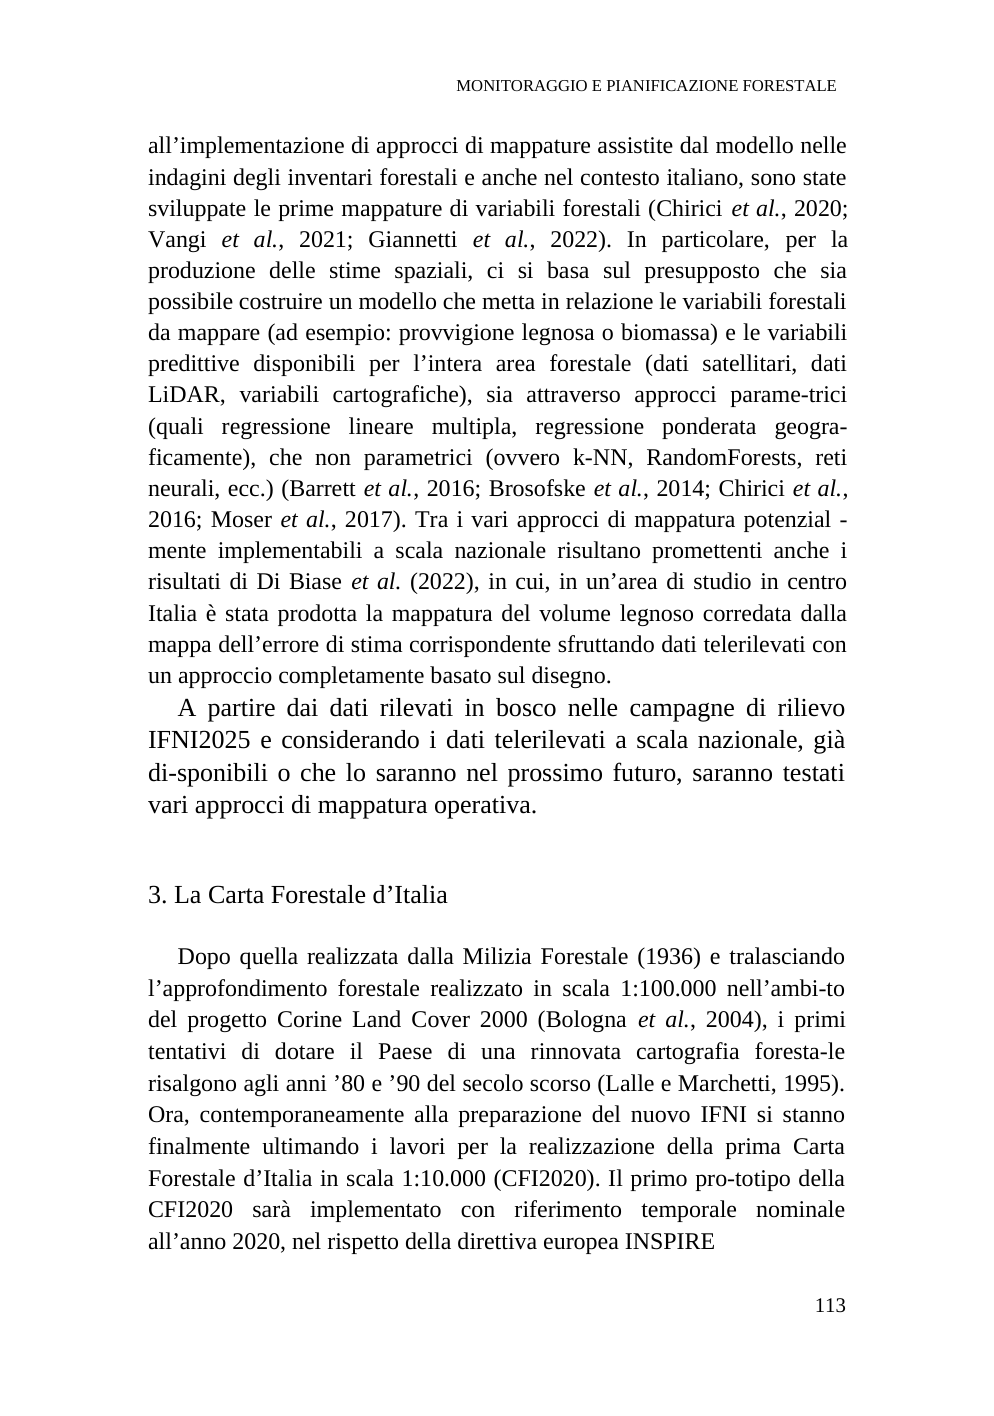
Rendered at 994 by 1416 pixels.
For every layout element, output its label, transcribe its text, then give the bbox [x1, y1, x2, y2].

text 3. La Carta Forestale d’Italia [148, 879, 848, 909]
text A partire dai dati rilevati in bosco nelle campagne di rilievo IFNI2025 e considerando i dati telerilevati a scala nazionale, già di-sponibili o che lo saranno nel prossimo futuro, saranno testati vari approcci di mappatura operativa. [148, 692, 846, 819]
text 113 [814, 1293, 848, 1317]
text MONITORAGGIO E PIANIFICAZIONE FORESTALE [456, 75, 848, 94]
text all’implementazione di approcci di mappature assistite dal modello nelle indagini degli inventari forestali e anche nel contesto italiano, sono state sviluppate le prime mappature di variabili forestali (Chirici et al., 2020; Vangi et al., 2021; Giannetti et al., 2022). In particolare, per la produzione delle stime spaziali, ci si basa sul presupposto che sia possibile costruire un modello che metta in relazione le variabili forestali da mappare (ad esempio: provvigione legnosa o biomassa) e le variabili predittive disponibili per l’intera area forestale (dati satellitari, dati LiDAR, variabili cartografiche), sia attraverso approcci parame-trici (quali regressione lineare multipla, regressione ponderata geogra-ficamente), che non parametrici (ovvero k-NN, RandomForests, reti neurali, ecc.) (Barrett et al., 2016; Brosofske et al., 2014; Chirici et al., 2016; Moser et al., 2017). Tra i vari approcci di mappatura potenzial - mente implementabili a scala nazionale risultano promettenti anche i risultati di Di Biase et al. (2022), in cui, in un’area di studio in centro Italia è stata prodotta la mappatura del volume legnoso corredata dalla mappa dell’errore di stima corrispondente sfruttando dati telerilevati con un approccio completamente basato sul disegno. [148, 131, 848, 688]
text Dopo quella realizzata dalla Milizia Forestale (1936) e tralasciando l’approfondimento forestale realizzato in scala 1:100.000 nell’ambi-to del progetto Corine Land Cover 2000 (Bologna et al., 2004), i primi tentativi di dotare il Paese di una rinnovata cartografia foresta-le risalgono agli anni ’80 e ’90 del secolo scorso (Lalle e Marchetti, 1995). Ora, contemporaneamente alla preparazione del nuovo IFNI si stanno finalmente ultimando i lavori per la realizzazione della prima Carta Forestale d’Italia in scala 1:10.000 (CFI2020). Il primo pro-totipo della CFI2020 sarà implementato con riferimento temporale nominale all’anno 2020, nel rispetto della direttiva europea INSPIRE [148, 942, 846, 1255]
